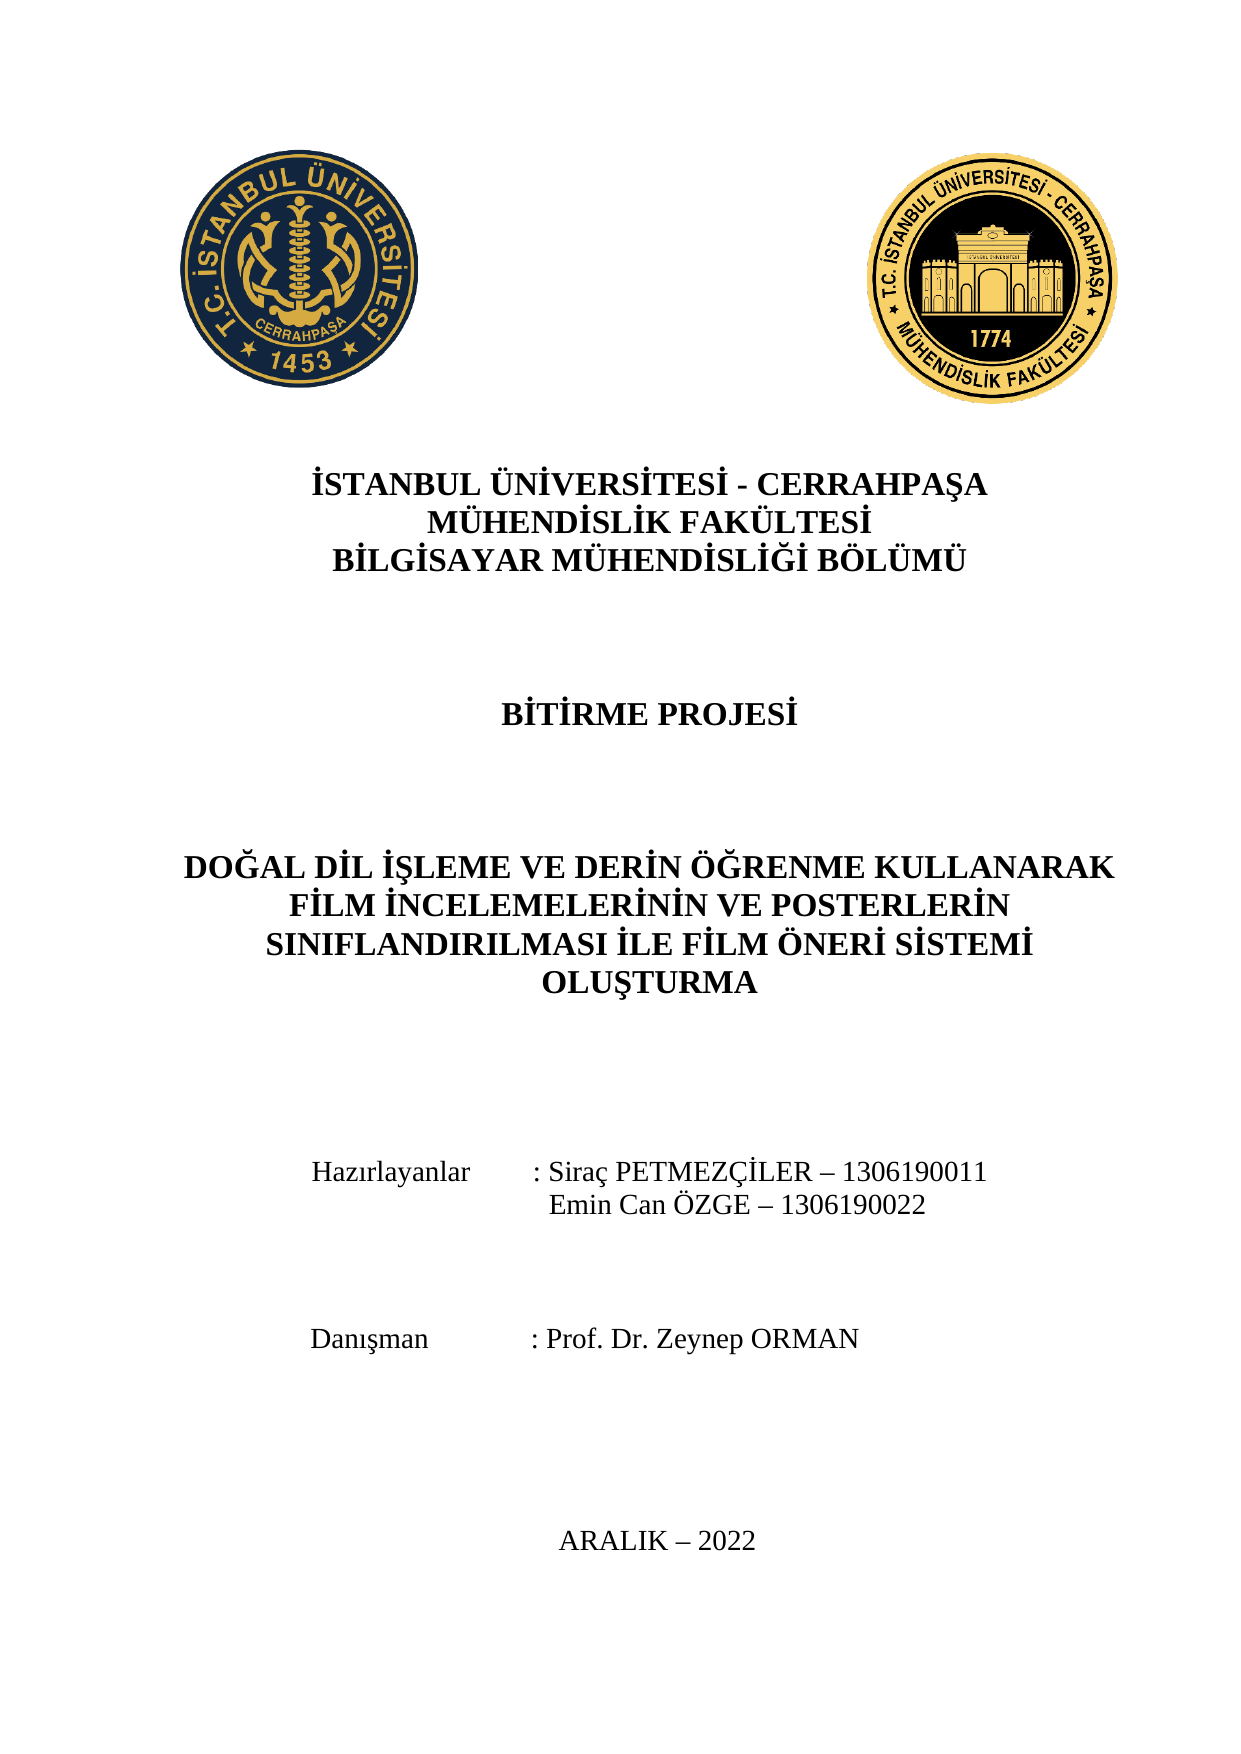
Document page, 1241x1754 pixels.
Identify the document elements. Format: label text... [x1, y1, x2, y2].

picture [177, 147, 418, 388]
text MÜHENDİSLİK FAKÜLTESİ [177, 502, 1122, 541]
text Hazırlayanlar : Siraç PETMEZÇİLER – 1306190011 [177, 1154, 1122, 1187]
text Danışman : Prof. Dr. Zeynep ORMAN [310, 1322, 1122, 1355]
text BİTİRME PROJESİ [177, 694, 1122, 732]
text İSTANBUL ÜNİVERSİTESİ - CERRAHPAŞA [177, 464, 1122, 502]
text Emin Can ÖZGE – 1306190022 [177, 1187, 1122, 1221]
text DOĞAL DİL İŞLEME VE DERİN ÖĞRENME KULLANARAK FİLM İNCELEMELERİNİN VE POSTERLERİN SINIFLANDIRILMASI İLE FİLM ÖNERİ SİSTEMİ OLUŞTURMA [177, 847, 1122, 1001]
picture [861, 147, 1121, 407]
text ARALIK – 2022 [192, 1523, 1122, 1556]
text BİLGİSAYAR MÜHENDİSLİĞİ BÖLÜMÜ [177, 541, 1122, 579]
